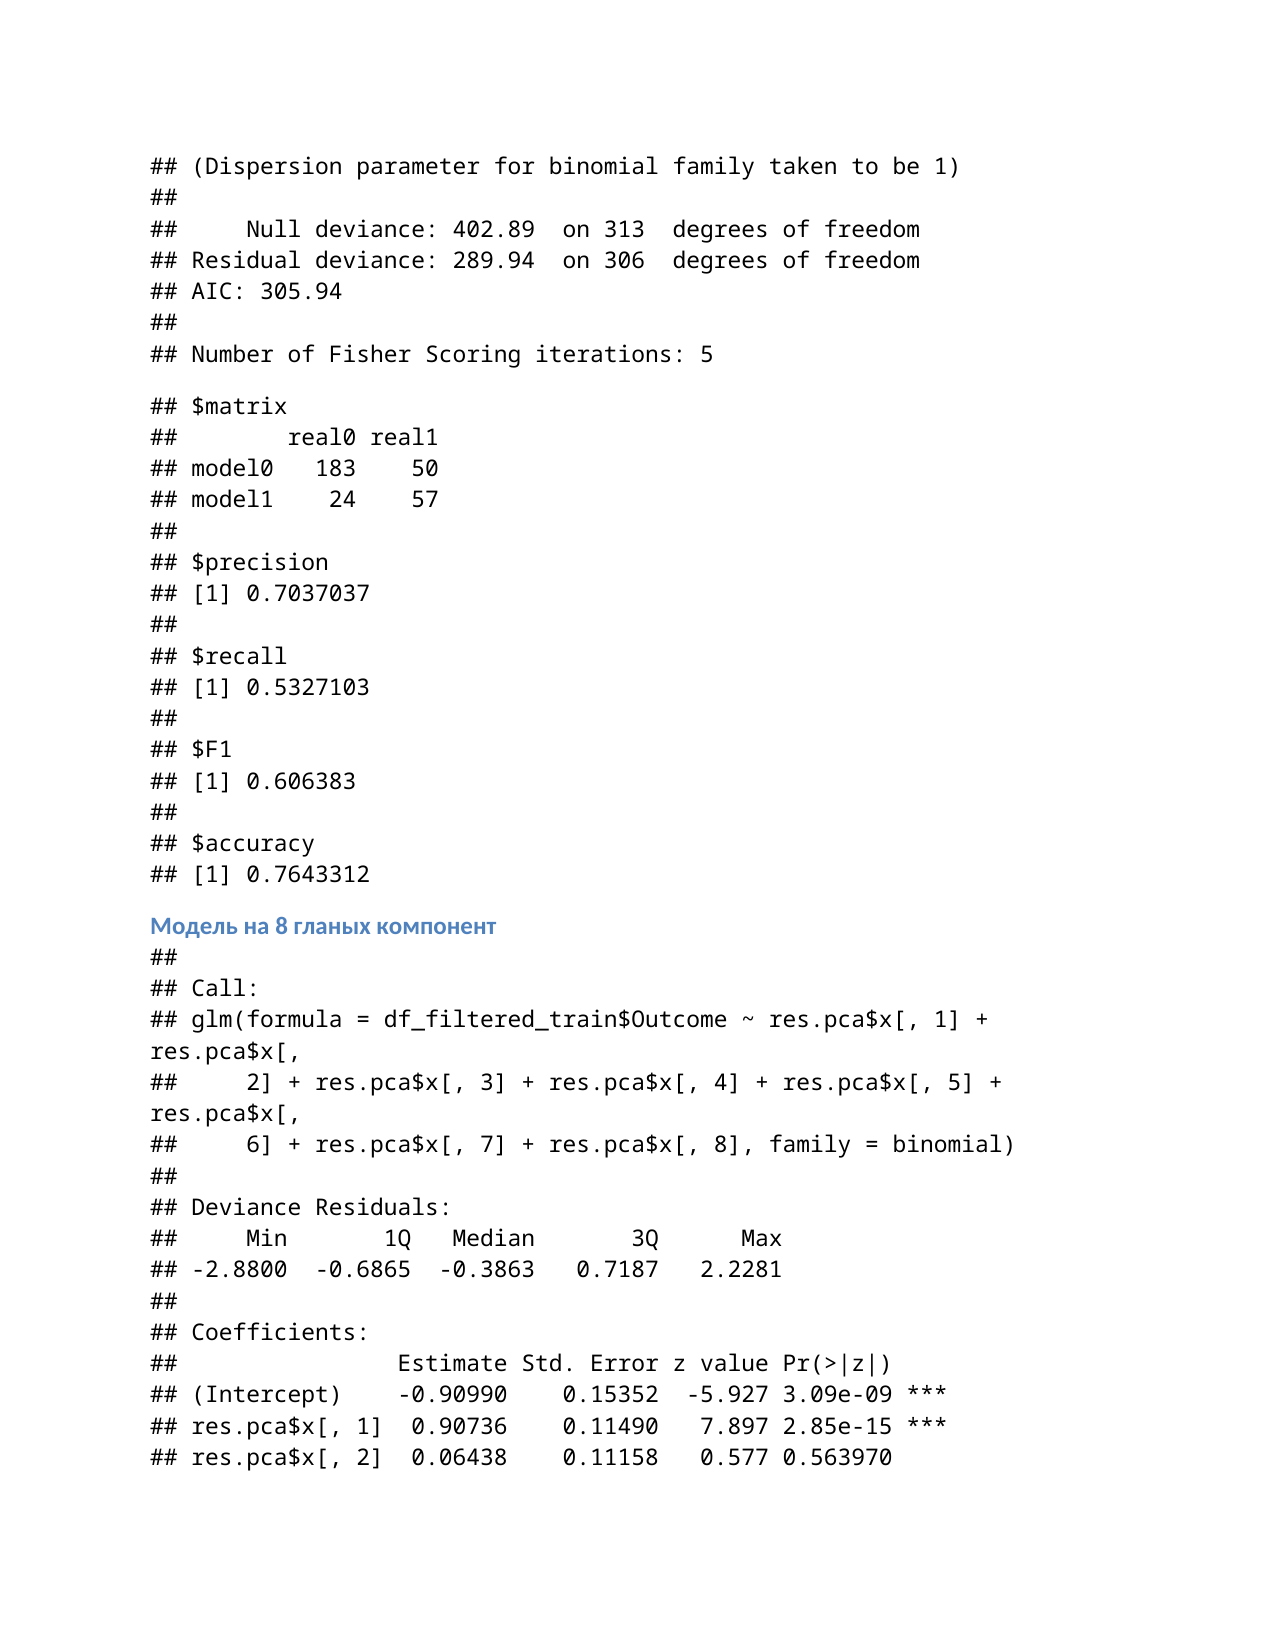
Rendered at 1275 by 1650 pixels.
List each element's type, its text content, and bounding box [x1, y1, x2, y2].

text ## $matrix ## real0 real1 ## model0 183 50 ## model1 24 57 ## ## $precision ## [1] 0.7037037 ## ## $recall ## [1] 0.5327103 ## ## $F1 ## [1] 0.606383 ## ## $accuracy ## [1] 0.7643312 [150, 389, 1125, 889]
subtitle Модель на 8 гланых компонент [150, 910, 1125, 941]
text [150, 941, 1125, 1472]
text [150, 150, 1125, 369]
